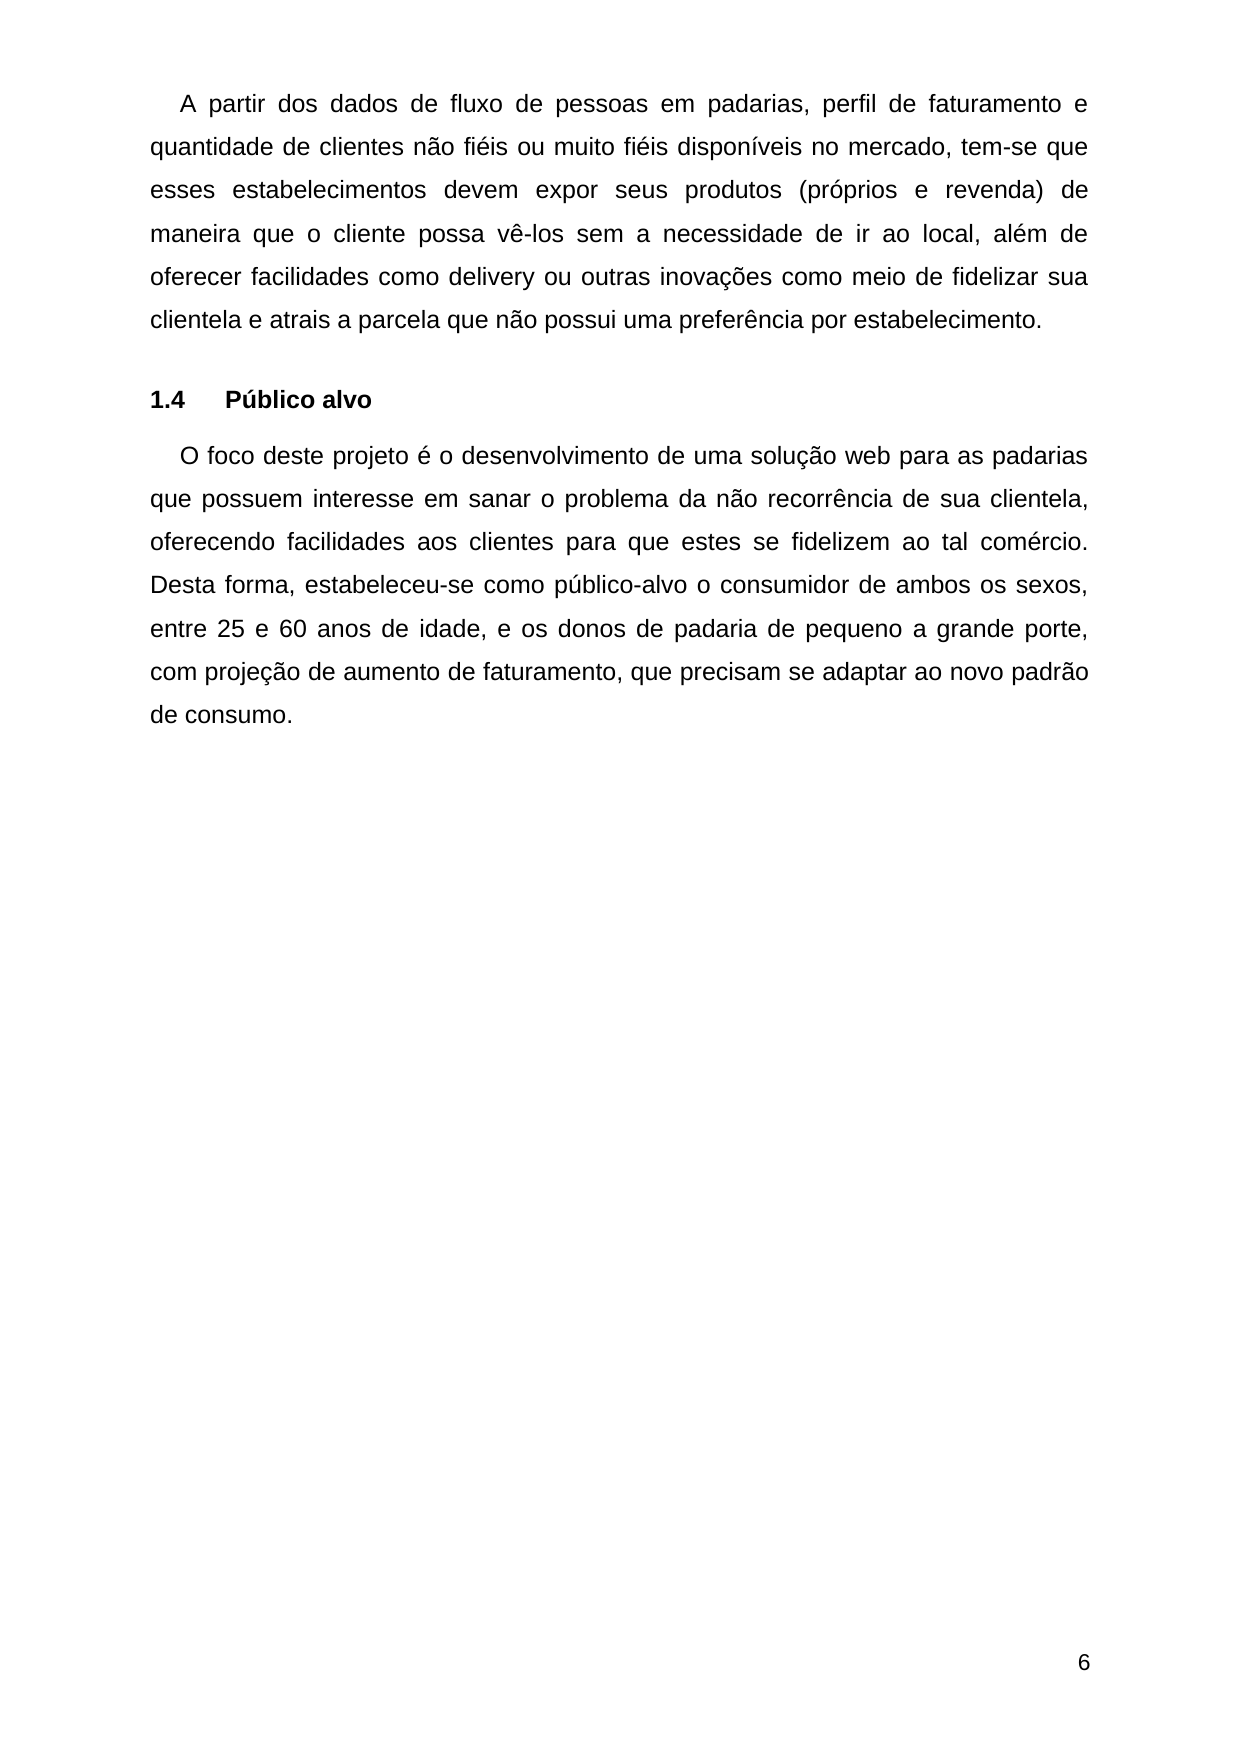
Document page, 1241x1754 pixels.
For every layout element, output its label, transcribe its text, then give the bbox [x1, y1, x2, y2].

subtitle Público alvo [150, 385, 1090, 414]
text O foco deste projeto é o desenvolvimento de uma solução web para as padarias que possuem interesse em sanar o problema da não recorrência de sua clientela, oferecendo facilidades aos clientes para que estes se fidelizem ao tal comércio. Desta forma, estabeleceu-se como público-alvo o consumidor de ambos os sexos, entre 25 e 60 anos de idade, e os donos de padaria de pequeno a grande porte, com projeção de aumento de faturamento, que precisam se adaptar ao novo padrão de consumo. [150, 441, 1090, 728]
text A partir dos dados de fluxo de pessoas em padarias, perfil de faturamento e quantidade de clientes não fiéis ou muito fiéis disponíveis no mercado, tem-se que esses estabelecimentos devem expor seus produtos (próprios e revenda) de maneira que o cliente possa vê-los sem a necessidade de ir ao local, além de oferecer facilidades como delivery ou outras inovações como meio de fidelizar sua clientela e atrais a parcela que não possui uma preferência por estabelecimento. [150, 89, 1090, 333]
